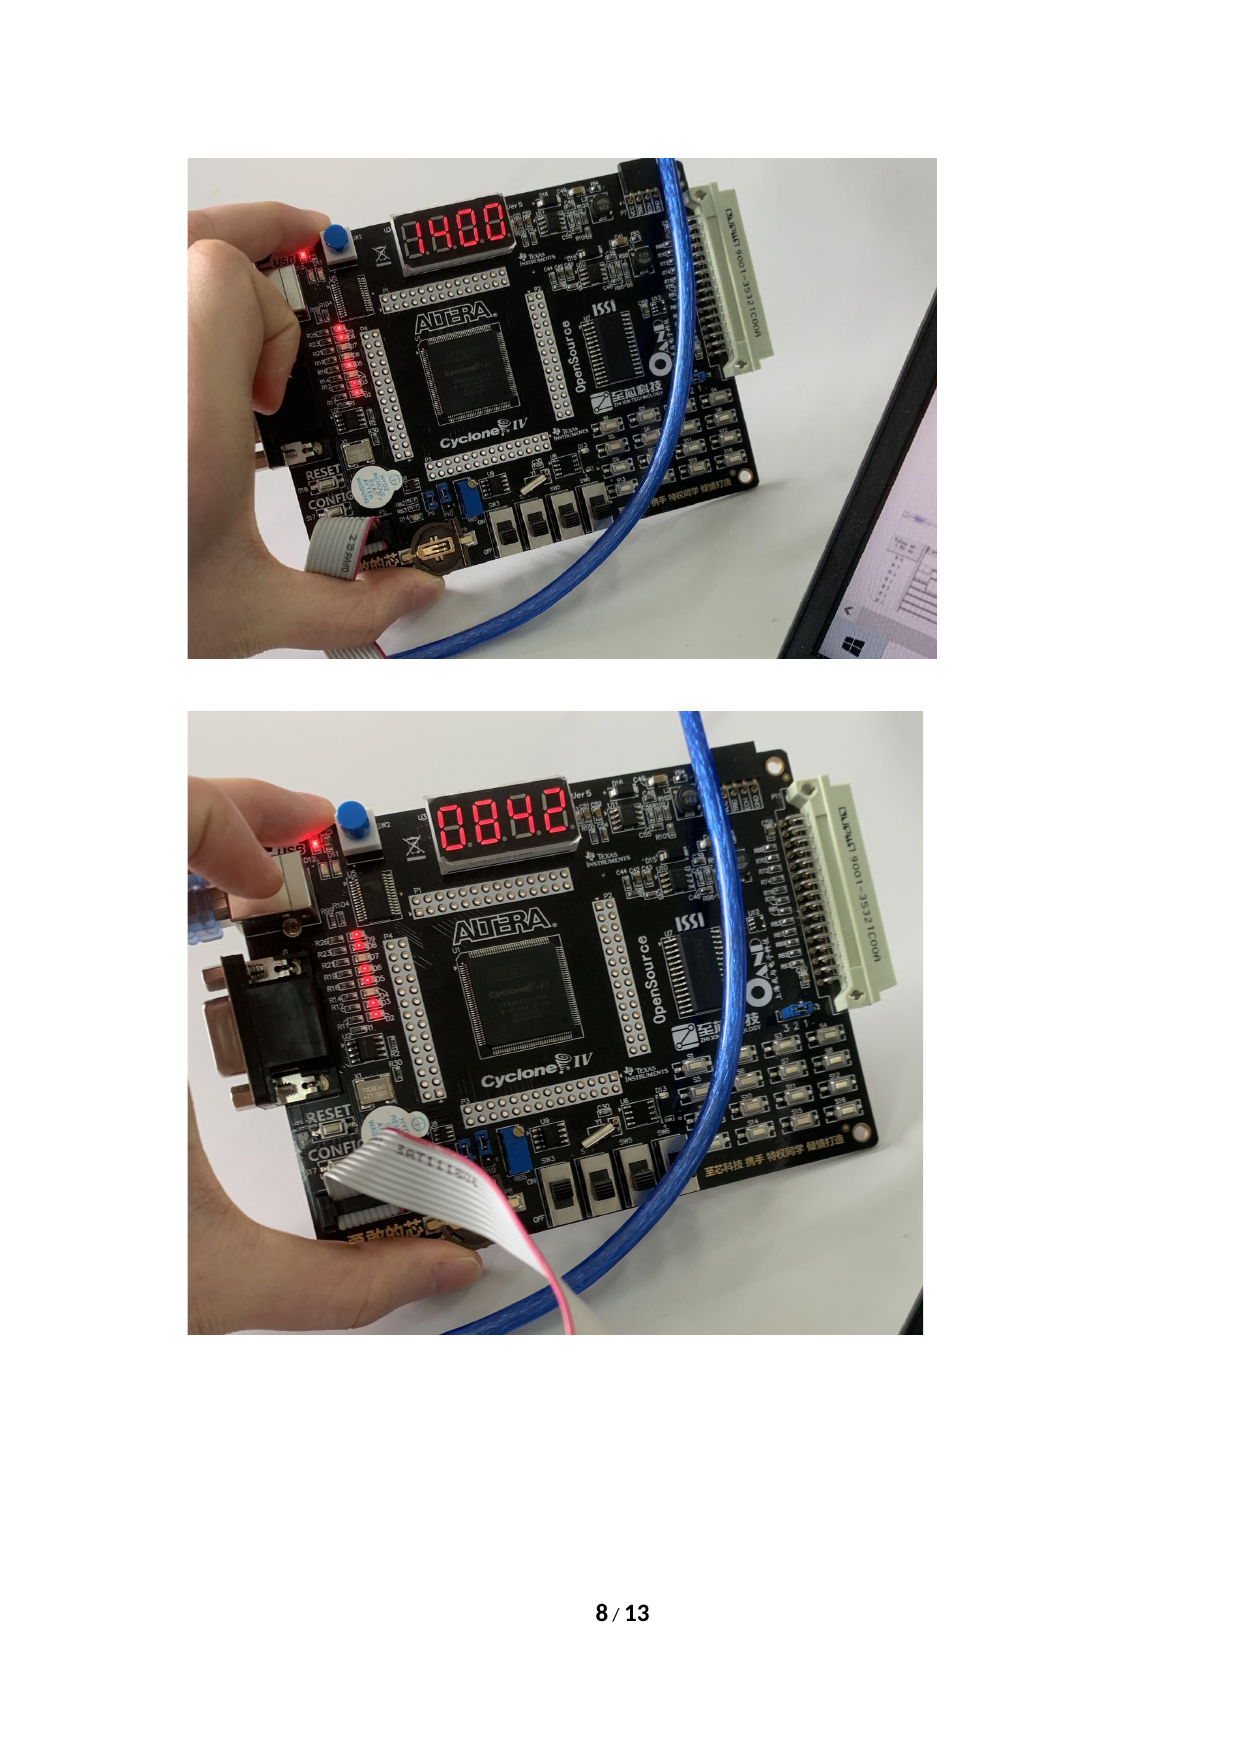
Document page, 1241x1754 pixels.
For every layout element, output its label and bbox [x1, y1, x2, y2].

picture [187, 711, 924, 1335]
picture [187, 158, 937, 659]
